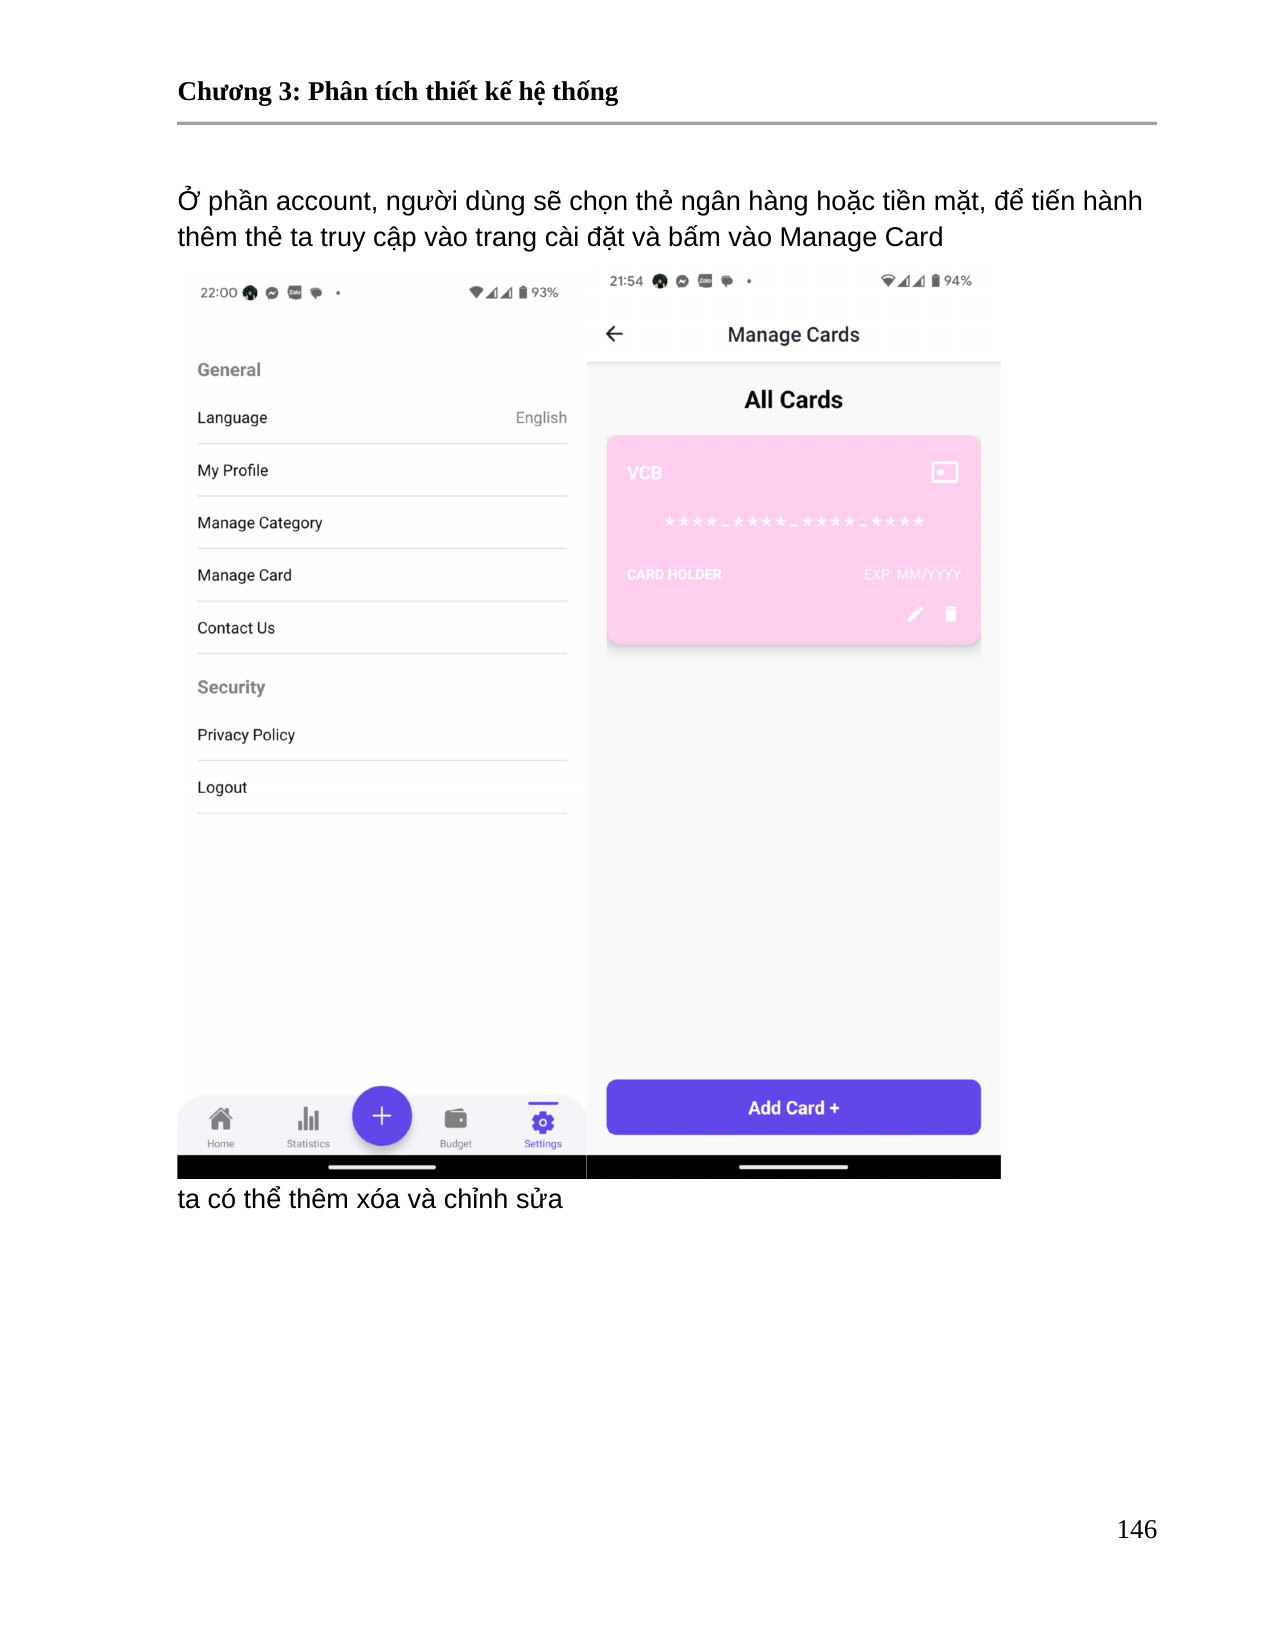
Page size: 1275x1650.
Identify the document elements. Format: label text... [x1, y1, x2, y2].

picture [177, 256, 1001, 1179]
